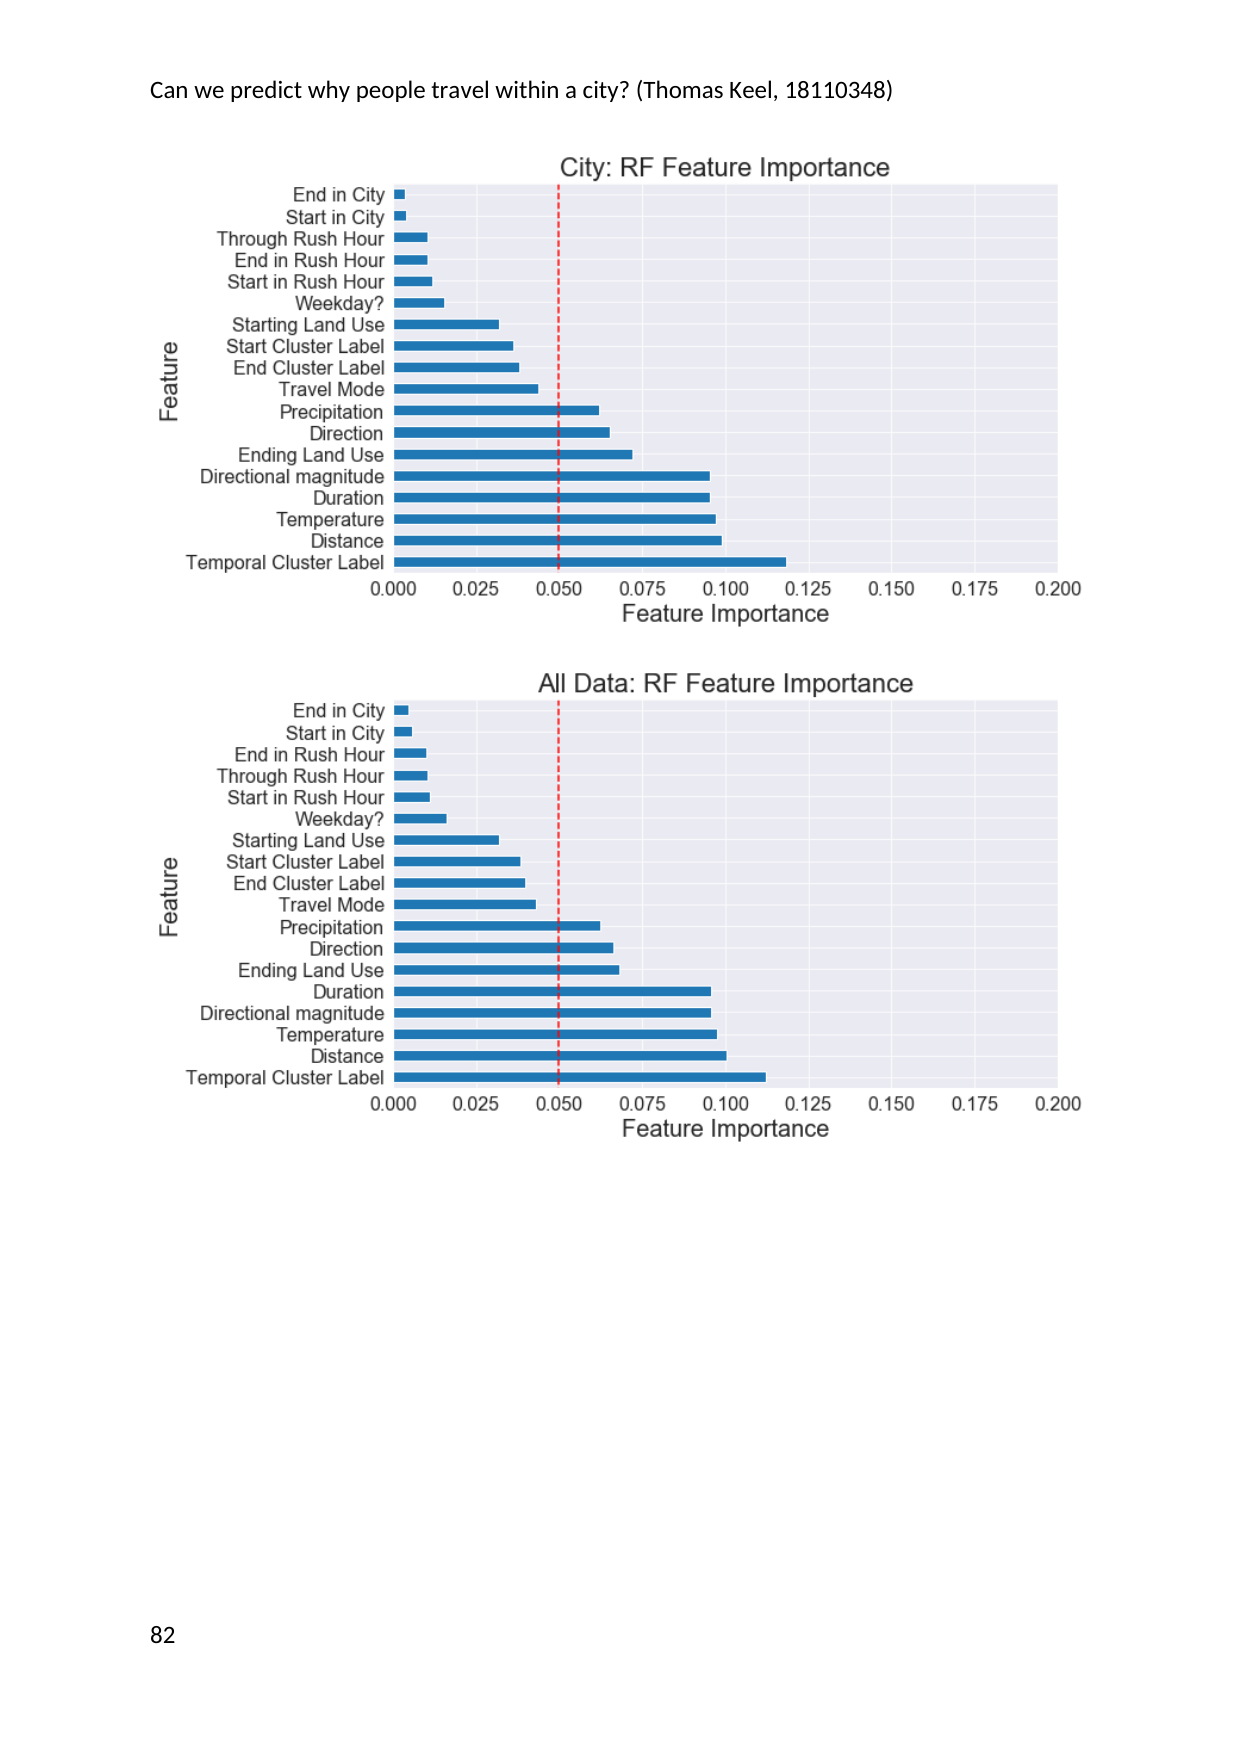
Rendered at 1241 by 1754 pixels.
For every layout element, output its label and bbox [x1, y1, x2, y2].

picture [150, 150, 1090, 635]
picture [150, 665, 1090, 1150]
